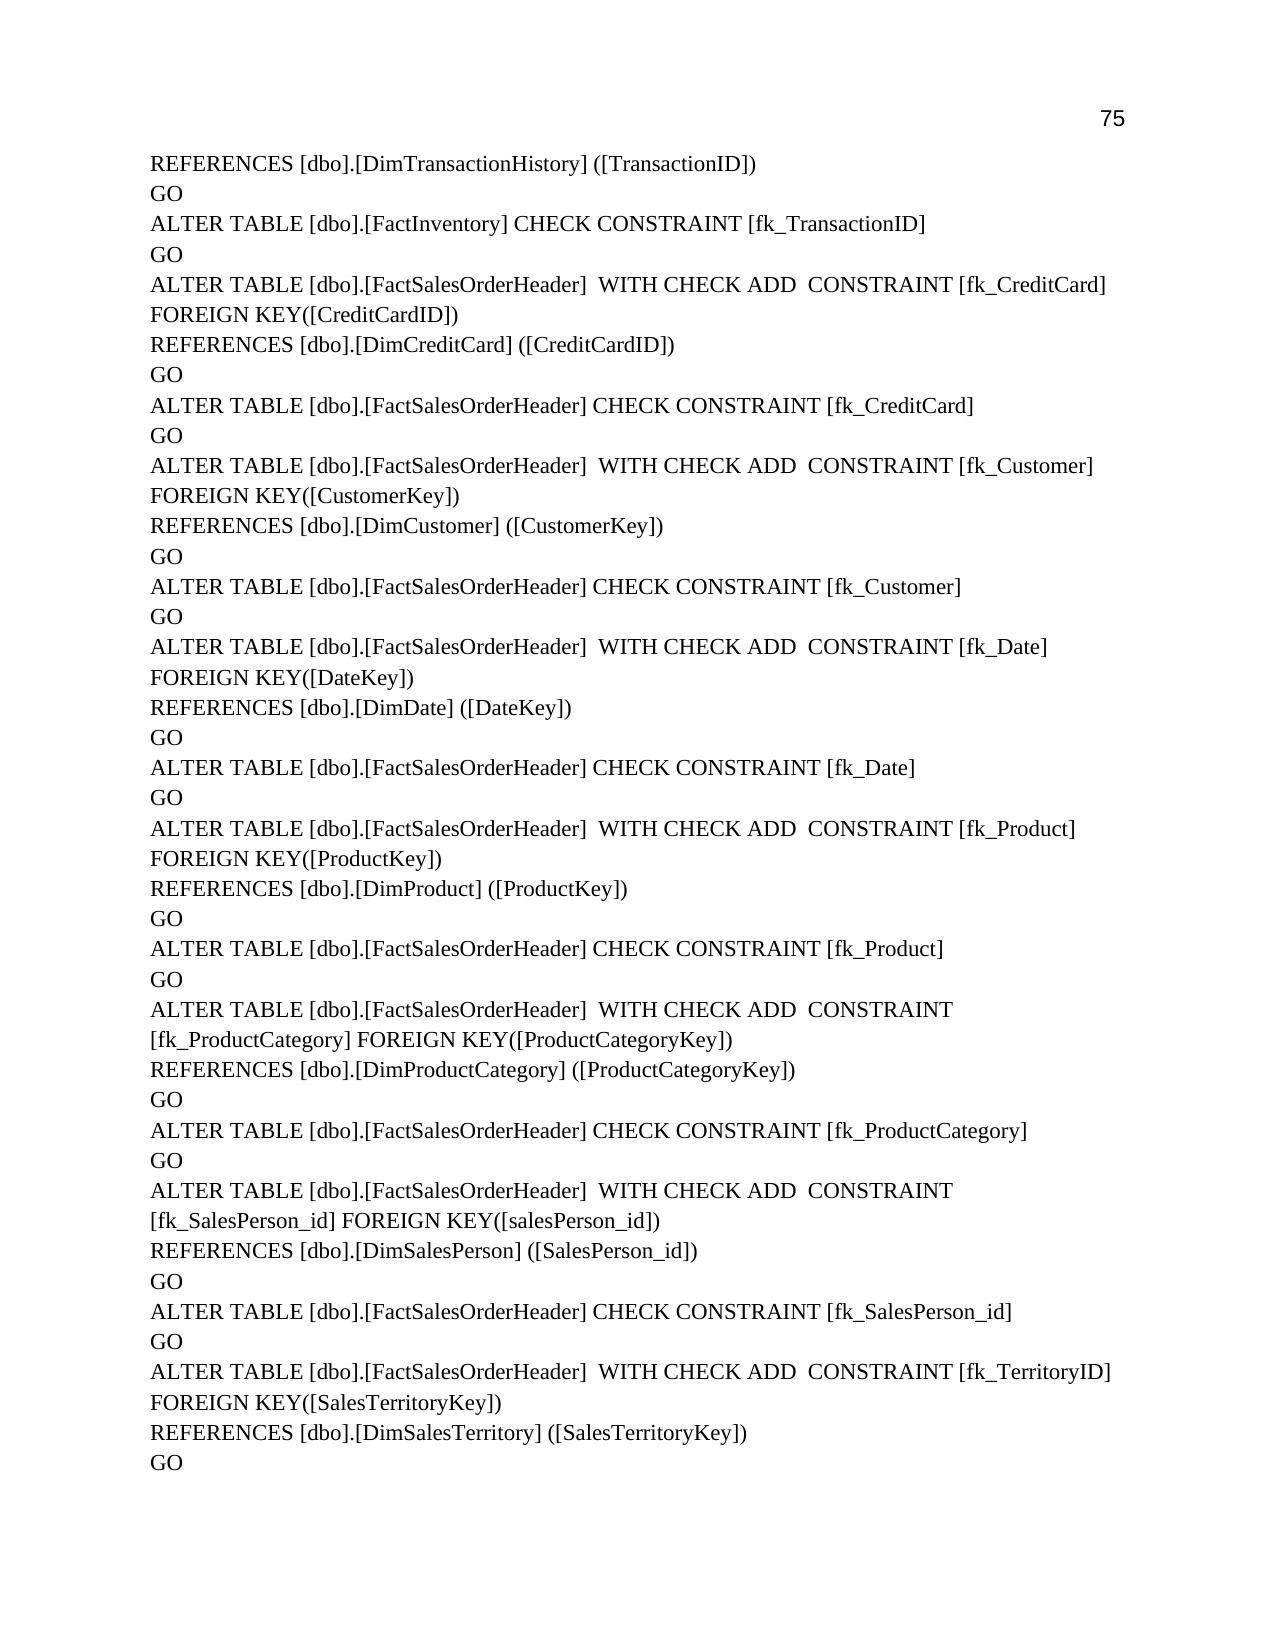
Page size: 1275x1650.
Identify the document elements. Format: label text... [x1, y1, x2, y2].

text GO [150, 543, 1125, 569]
text ALTER TABLE [dbo].[FactSalesOrderHeader] CHECK CONSTRAINT [fk_Product] [150, 935, 1125, 962]
text GO [150, 361, 1125, 388]
text GO [150, 603, 1125, 629]
text REFERENCES [dbo].[DimProductCategory] ([ProductCategoryKey]) [150, 1056, 1125, 1083]
text ALTER TABLE [dbo].[FactInventory] CHECK CONSTRAINT [fk_TransactionID] [150, 210, 1125, 237]
text ALTER TABLE [dbo].[FactSalesOrderHeader] CHECK CONSTRAINT [fk_CreditCard] [150, 392, 1125, 418]
text ALTER TABLE [dbo].[FactSalesOrderHeader] CHECK CONSTRAINT [fk_SalesPerson_id] [150, 1298, 1125, 1324]
text GO [150, 1328, 1125, 1354]
text ALTER TABLE [dbo].[FactSalesOrderHeader] WITH CHECK ADD CONSTRAINT [fk_Product] FOREIGN KEY([ProductKey]) [150, 814, 1125, 871]
text GO [150, 1268, 1125, 1294]
text ALTER TABLE [dbo].[FactSalesOrderHeader] WITH CHECK ADD CONSTRAINT [fk_Date] FOREIGN KEY([DateKey]) [150, 633, 1125, 690]
text REFERENCES [dbo].[DimTransactionHistory] ([TransactionID]) [150, 150, 1125, 176]
text ALTER TABLE [dbo].[FactSalesOrderHeader] CHECK CONSTRAINT [fk_Date] [150, 754, 1125, 781]
text REFERENCES [dbo].[DimSalesPerson] ([SalesPerson_id]) [150, 1237, 1125, 1264]
text GO [150, 724, 1125, 750]
text GO [150, 180, 1125, 207]
text ALTER TABLE [dbo].[FactSalesOrderHeader] WITH CHECK ADD CONSTRAINT [fk_CreditCard] FOREIGN KEY([CreditCardID]) [150, 271, 1125, 327]
text REFERENCES [dbo].[DimProduct] ([ProductKey]) [150, 875, 1125, 901]
text REFERENCES [dbo].[DimSalesTerritory] ([SalesTerritoryKey]) [150, 1419, 1125, 1445]
text ALTER TABLE [dbo].[FactSalesOrderHeader] WITH CHECK ADD CONSTRAINT [fk_SalesPerson_id] FOREIGN KEY([salesPerson_id]) [150, 1177, 1125, 1234]
text GO [150, 1147, 1125, 1173]
text GO [150, 241, 1125, 267]
text REFERENCES [dbo].[DimCreditCard] ([CreditCardID]) [150, 331, 1125, 358]
text ALTER TABLE [dbo].[FactSalesOrderHeader] WITH CHECK ADD CONSTRAINT [fk_Customer] FOREIGN KEY([CustomerKey]) [150, 452, 1125, 509]
text GO [150, 1086, 1125, 1113]
text GO [150, 1449, 1125, 1475]
text ALTER TABLE [dbo].[FactSalesOrderHeader] WITH CHECK ADD CONSTRAINT [fk_TerritoryID] FOREIGN KEY([SalesTerritoryKey]) [150, 1358, 1125, 1415]
text REFERENCES [dbo].[DimCustomer] ([CustomerKey]) [150, 512, 1125, 539]
text GO [150, 966, 1125, 992]
text ALTER TABLE [dbo].[FactSalesOrderHeader] CHECK CONSTRAINT [fk_ProductCategory] [150, 1117, 1125, 1143]
text GO [150, 422, 1125, 448]
text GO [150, 905, 1125, 932]
text ALTER TABLE [dbo].[FactSalesOrderHeader] CHECK CONSTRAINT [fk_Customer] [150, 573, 1125, 599]
text REFERENCES [dbo].[DimDate] ([DateKey]) [150, 694, 1125, 720]
text ALTER TABLE [dbo].[FactSalesOrderHeader] WITH CHECK ADD CONSTRAINT [fk_ProductCategory] FOREIGN KEY([ProductCategoryKey]) [150, 996, 1125, 1052]
text GO [150, 784, 1125, 811]
